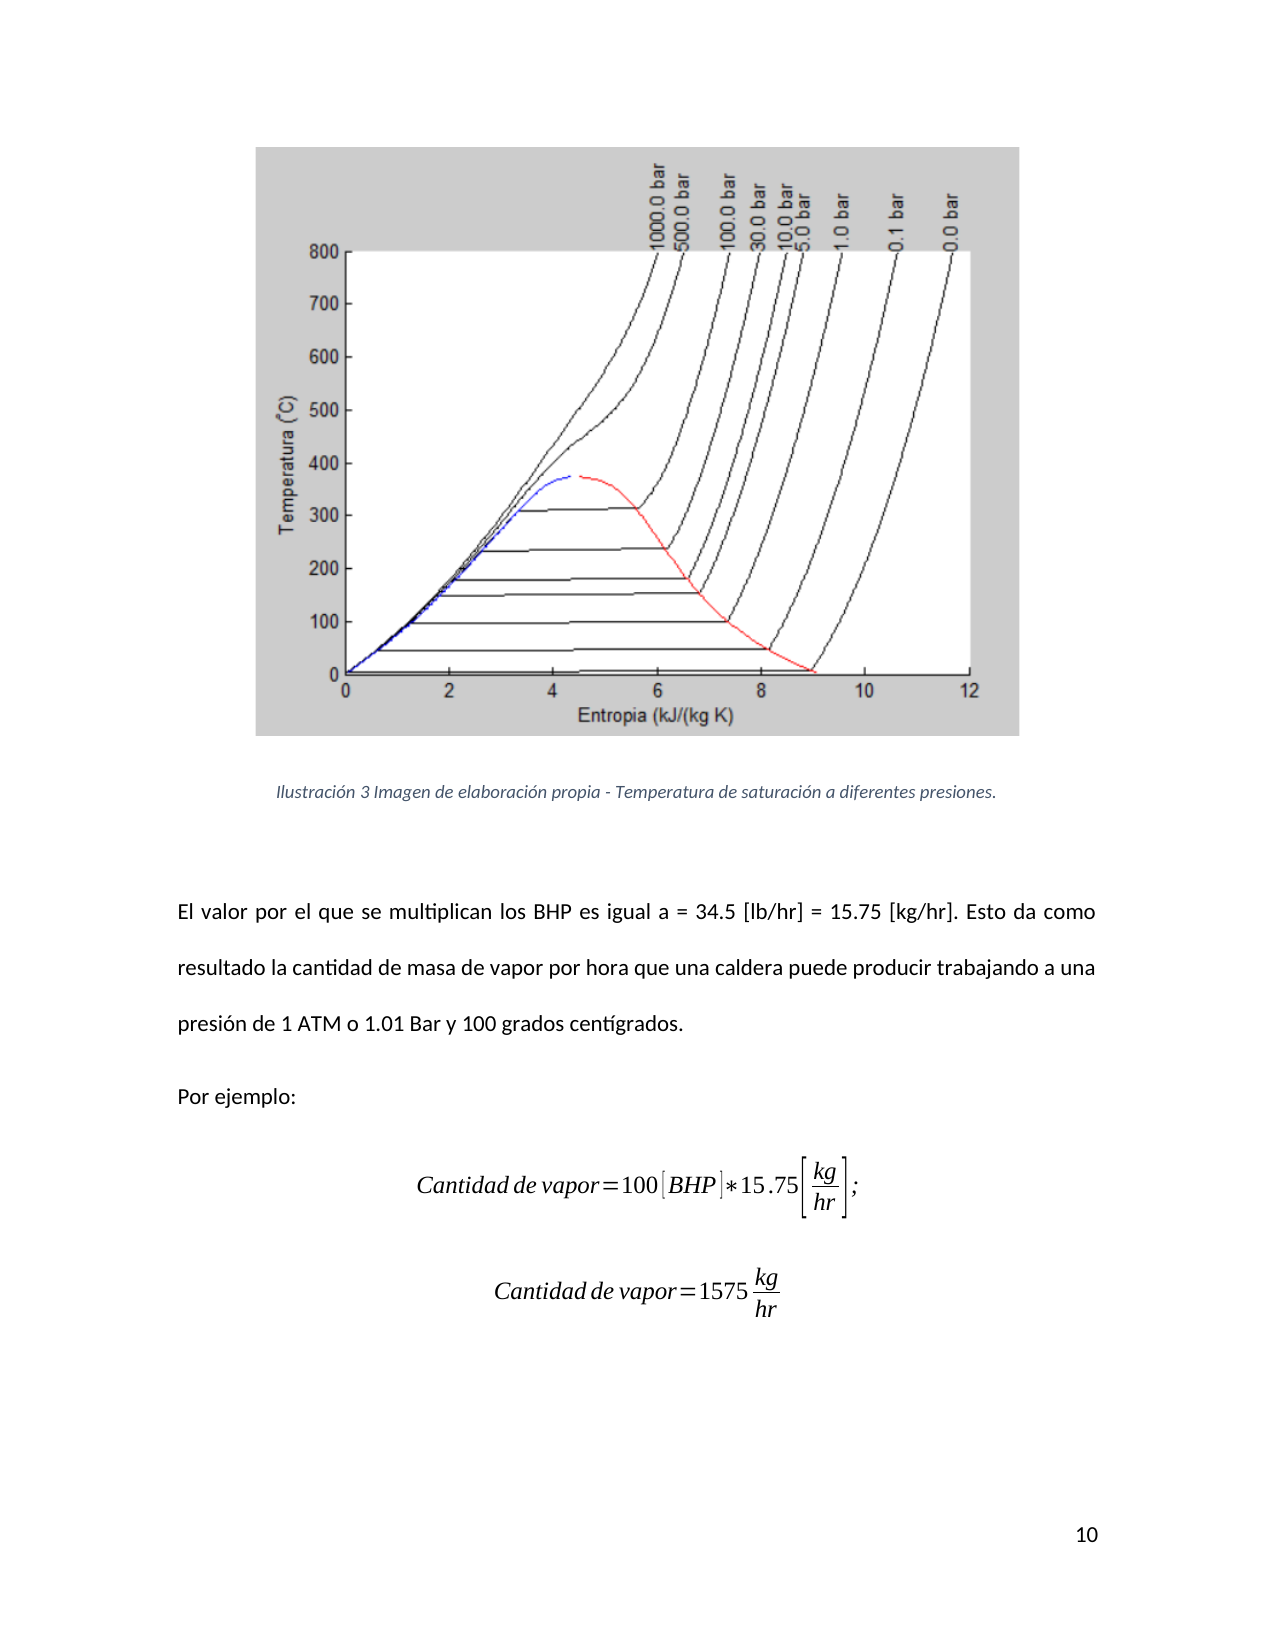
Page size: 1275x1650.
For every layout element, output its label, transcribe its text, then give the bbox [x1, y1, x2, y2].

text Por ejemplo: [177, 1082, 1098, 1110]
text El valor por el que se multiplican los BHP es igual a = 34.5 [lb/hr] = 15.75 [kg/hr]. Esto da como resultado la cantidad de masa de vapor por hora que una caldera puede producir trabajando a una presión de 1 ATM o 1.01 Bar y 100 grados centígrados. [177, 897, 1098, 1037]
picture [255, 147, 1020, 736]
